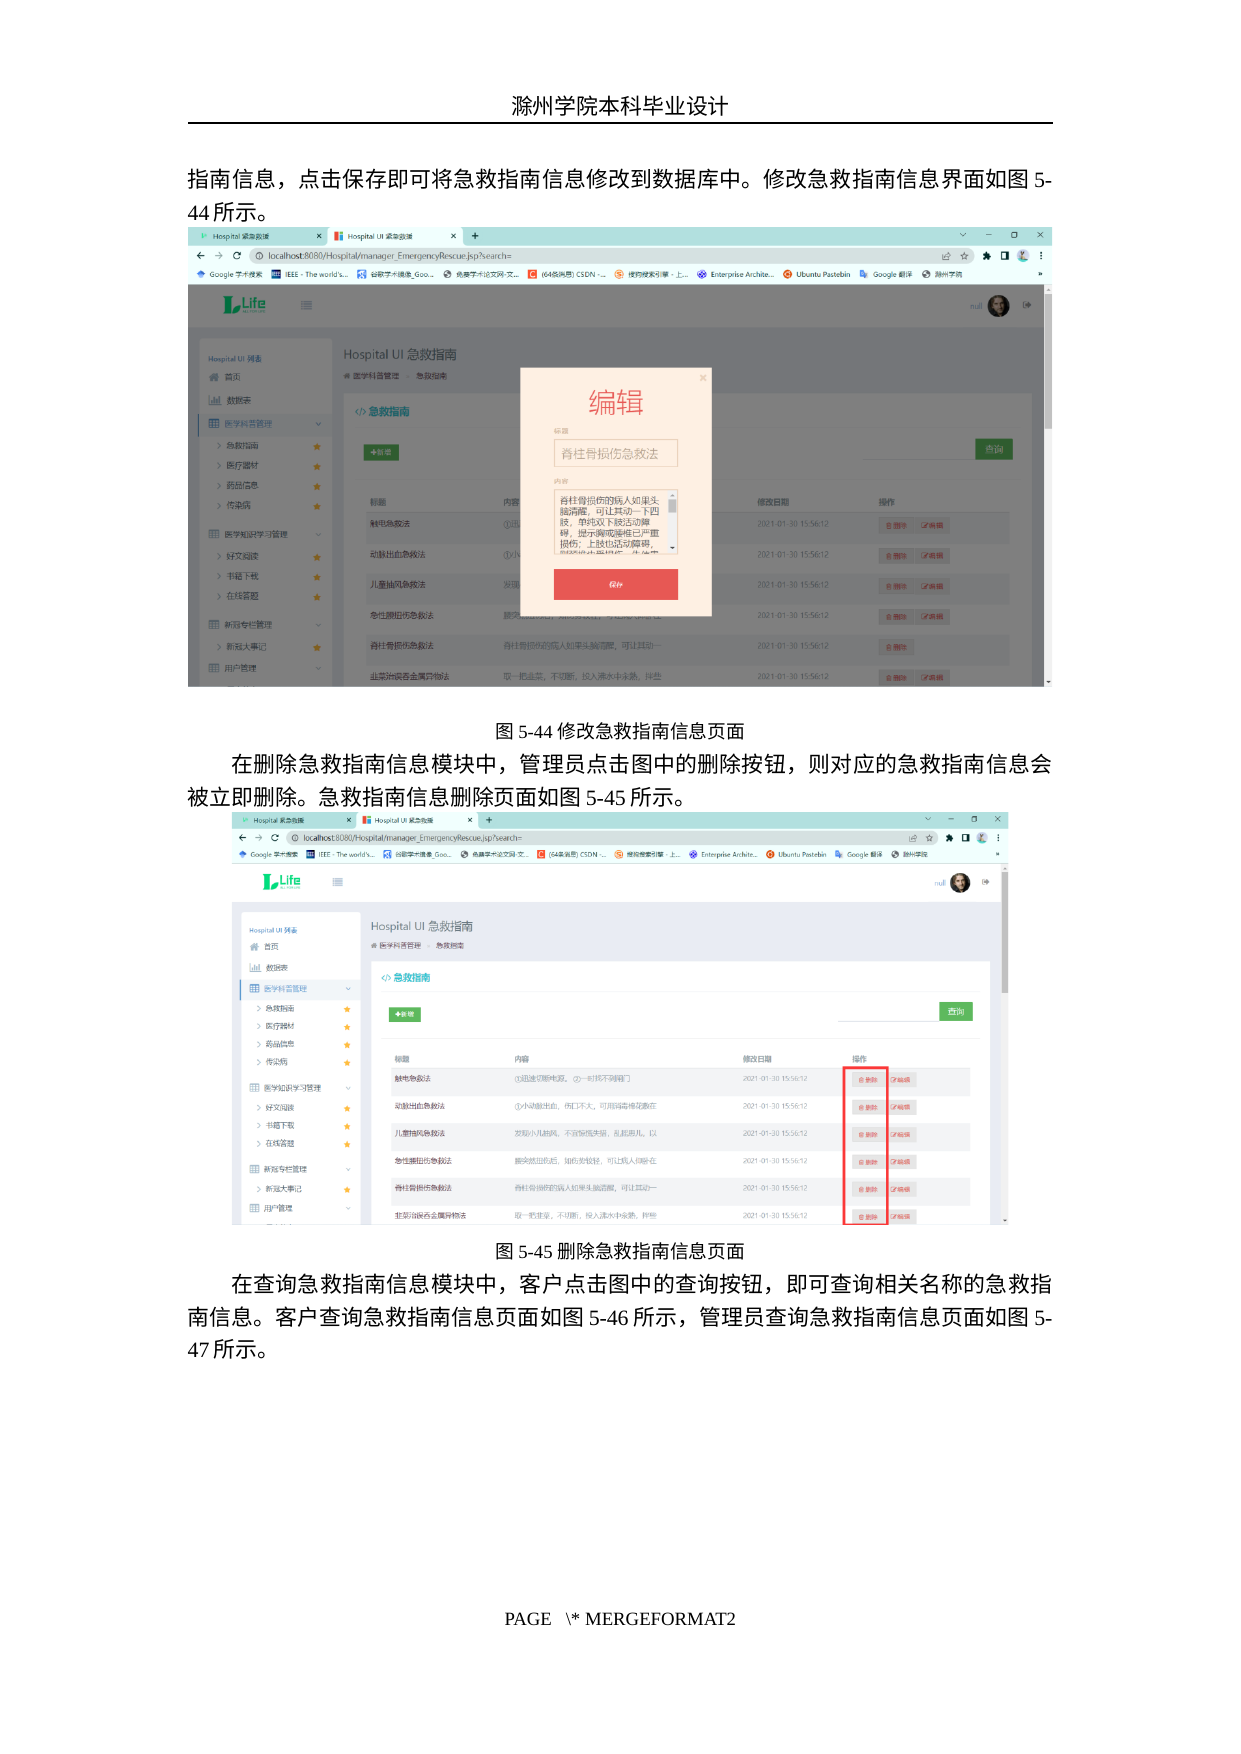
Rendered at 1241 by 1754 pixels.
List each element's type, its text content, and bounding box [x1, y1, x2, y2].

text 在删除急救指南信息模块中，管理员点击图中的删除按钮，则对应的急救指南信息会被立即删除。急救指南信息删除页面如图5-45所示。 [187, 747, 1053, 812]
picture [188, 227, 1053, 687]
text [187, 162, 1053, 227]
text 图5-45 删除急救指南信息页面 [187, 1234, 1053, 1267]
text 图5-44 修改急救指南信息页面 [187, 714, 1053, 747]
text 在查询急救指南信息模块中，客户点击图中的查询按钮，即可查询相关名称的急救指南信息。客户查询急救指南信息页面如图5-46所示，管理员查询急救指南信息页面如图5-47所示。 [187, 1267, 1053, 1364]
picture [231, 812, 1009, 1225]
